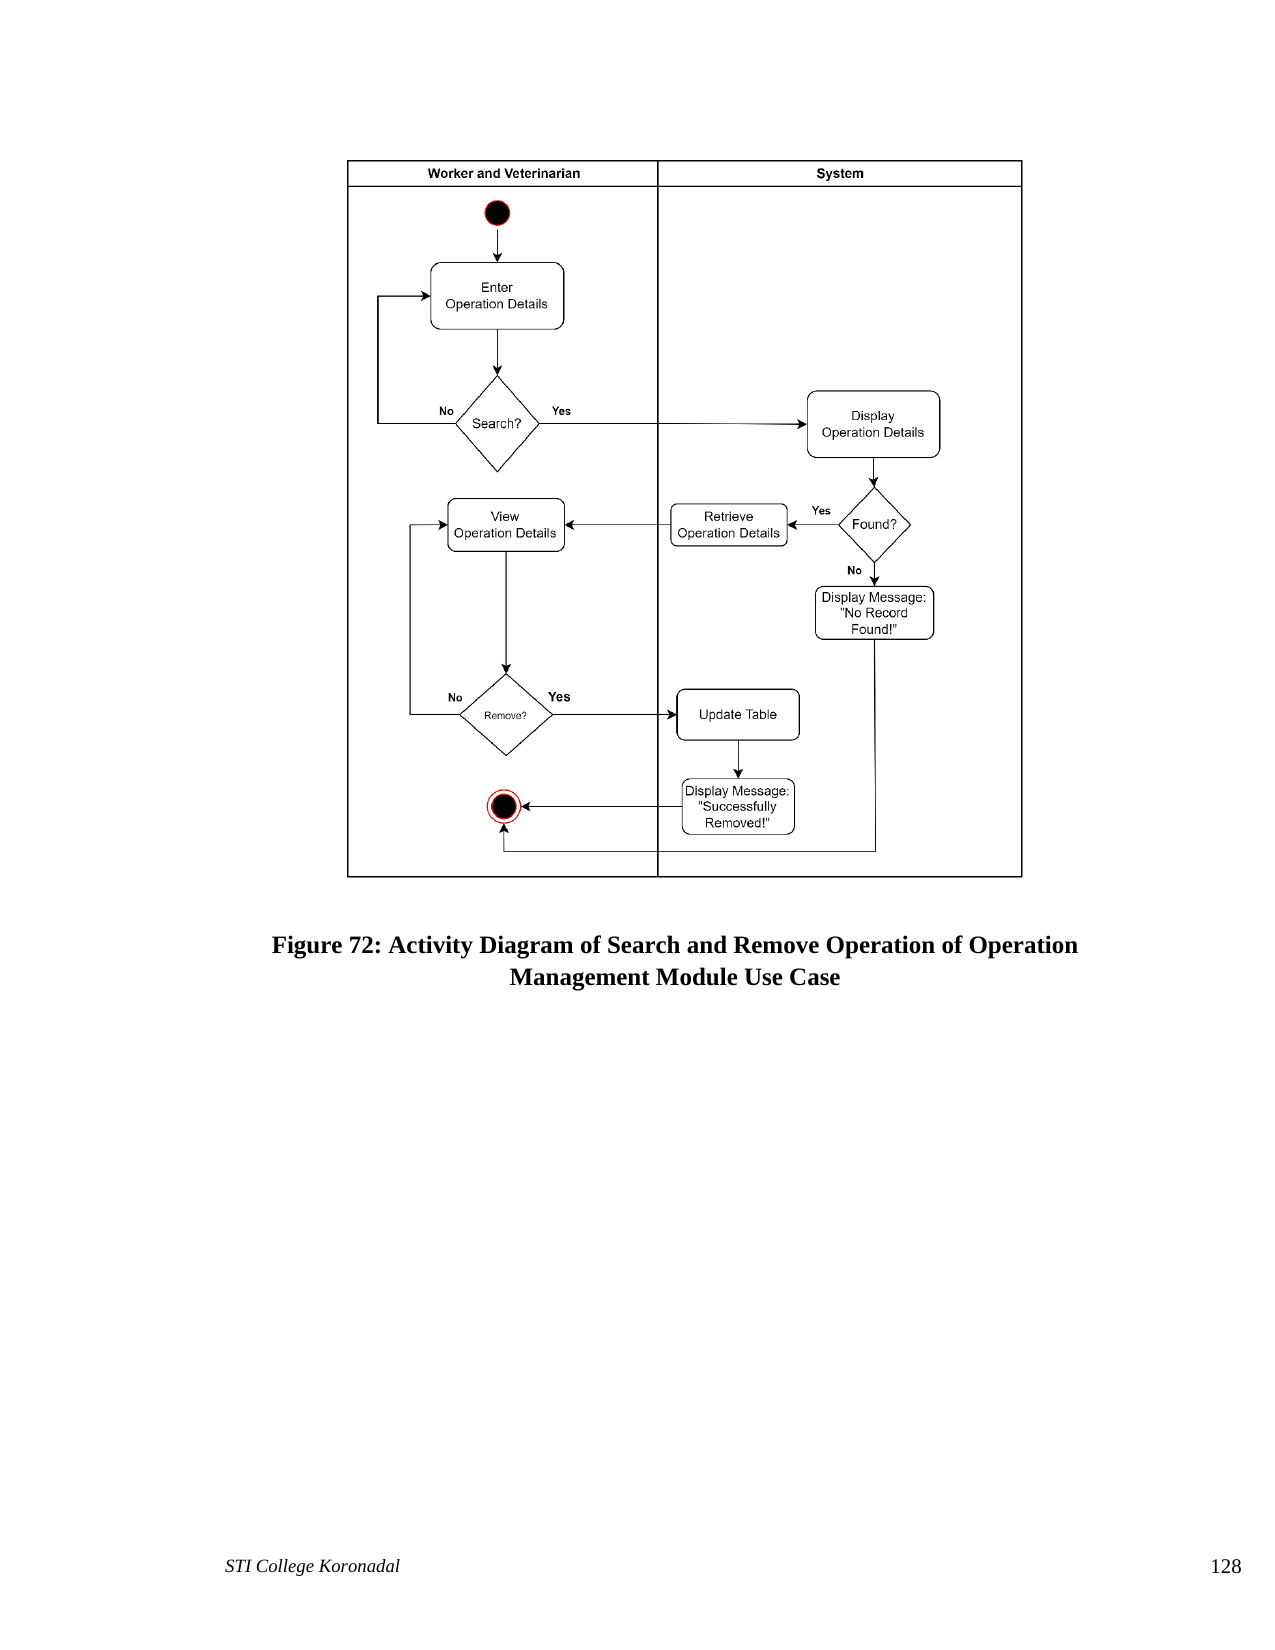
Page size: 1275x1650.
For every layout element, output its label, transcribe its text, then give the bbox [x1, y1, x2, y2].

text Figure 72: Activity Diagram of Search and Remove Operation of Operation Management Module Use Case [225, 806, 1125, 990]
picture [337, 150, 1033, 806]
